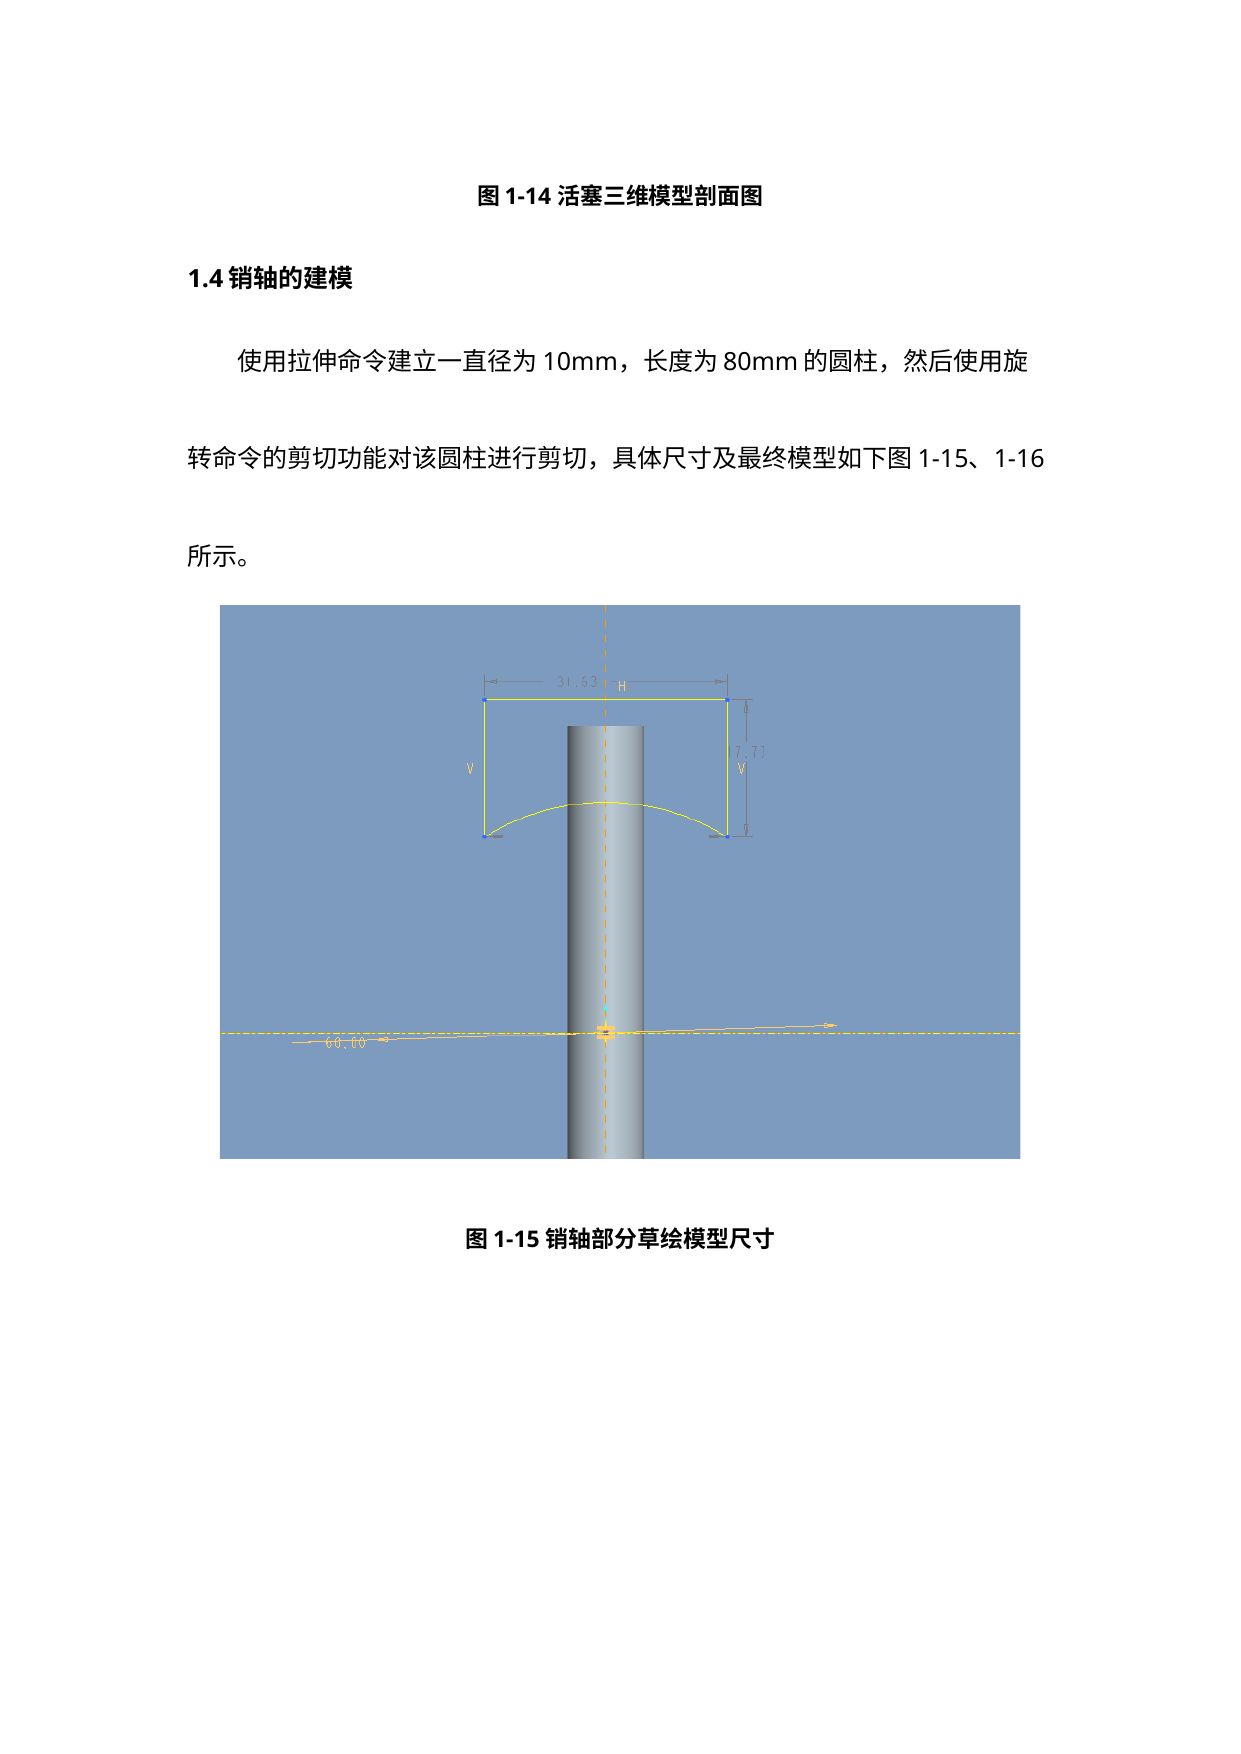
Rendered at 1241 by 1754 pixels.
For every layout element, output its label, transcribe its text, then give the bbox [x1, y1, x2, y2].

text 图1-14 活塞三维模型剖面图 [187, 162, 1053, 227]
picture [219, 605, 1021, 1159]
text 1.4销轴的建模 [187, 244, 1053, 309]
text 图1-15 销轴部分草绘模型尺寸 [187, 1205, 1053, 1270]
text 使用拉伸命令建立一直径为10mm，长度为80mm的圆柱，然后使用旋转命令的剪切功能对该圆柱进行剪切，具体尺寸及最终模型如下图1-15、1-16所示。 [187, 327, 1053, 587]
